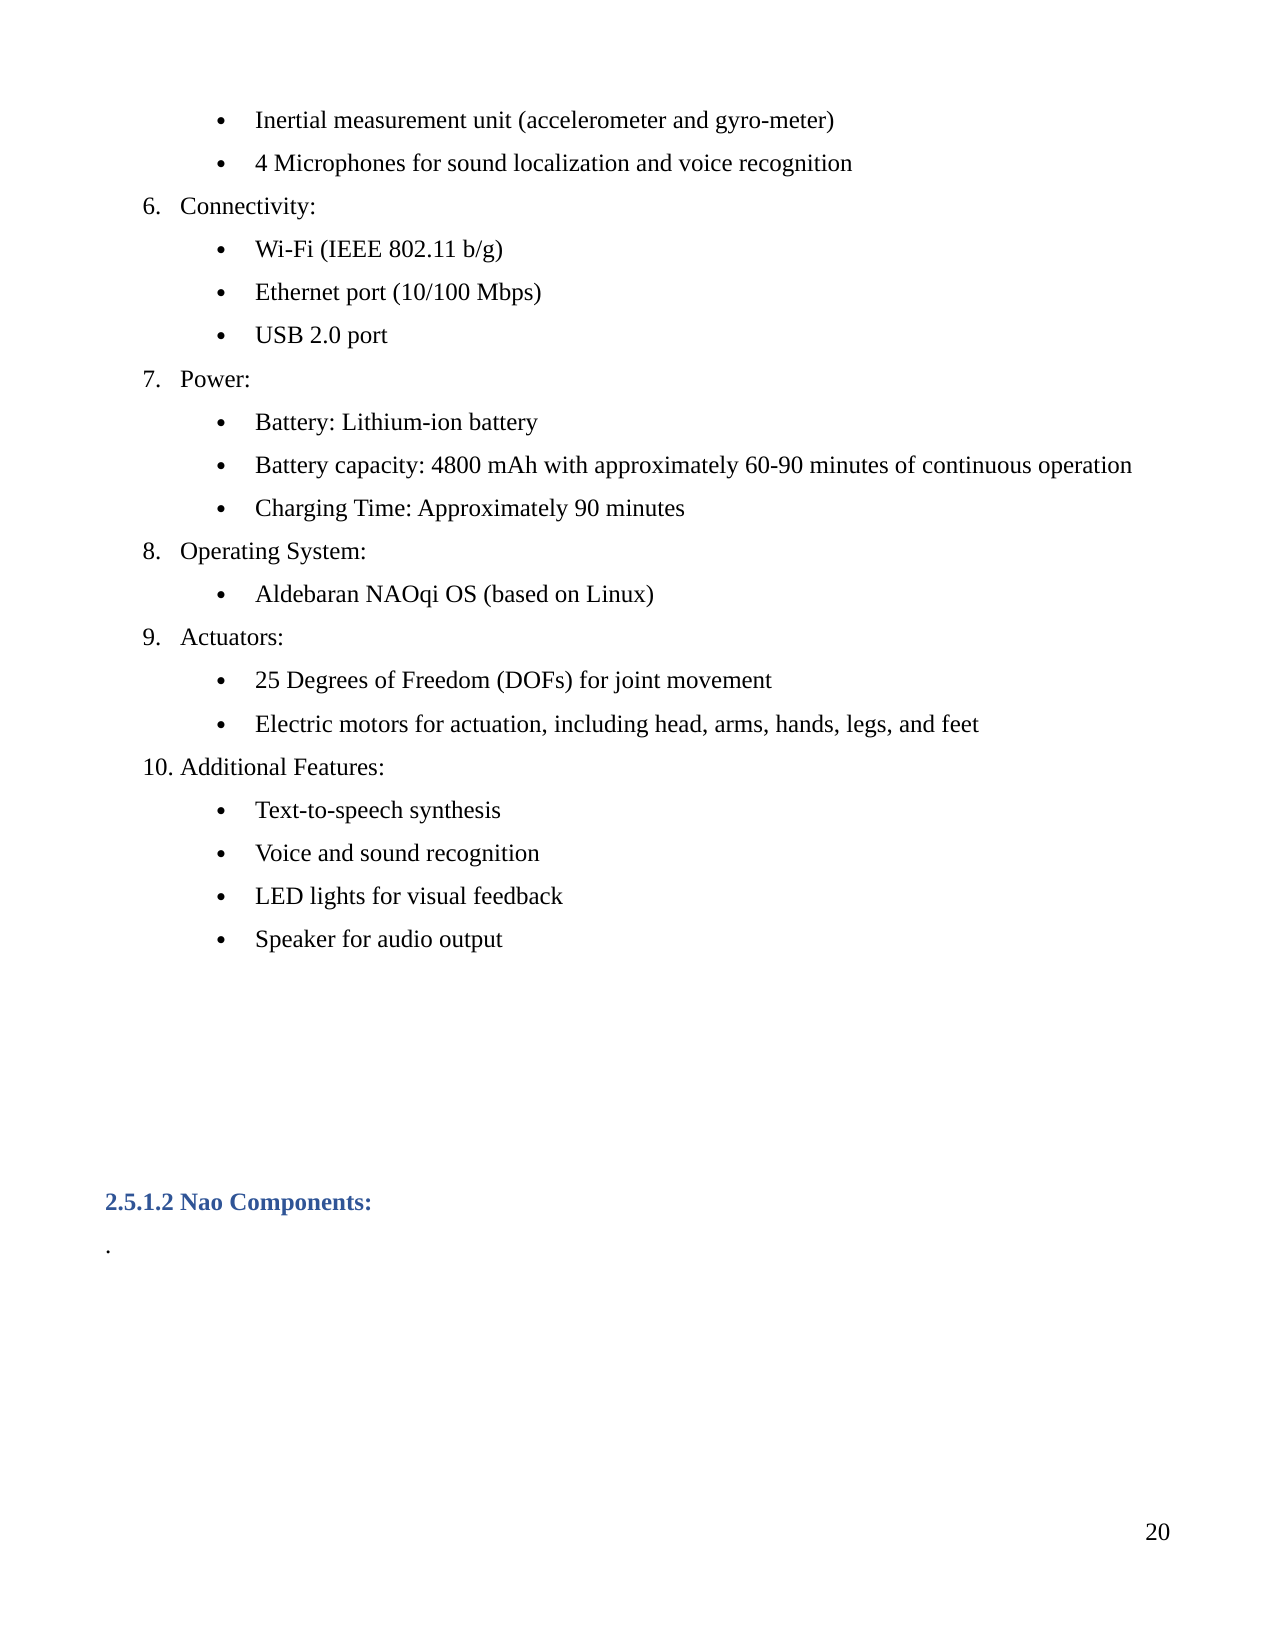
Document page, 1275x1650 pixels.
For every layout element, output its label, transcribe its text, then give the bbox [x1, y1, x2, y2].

list 4 Microphones for sound localization and voice recognition [217, 148, 1170, 177]
list Battery capacity: 4800 mAh with approximately 60-90 minutes of continuous operation [217, 450, 1170, 479]
list Battery: Lithium-ion battery [217, 407, 1170, 436]
list Electric motors for actuation, including head, arms, hands, legs, and feet [217, 709, 1170, 737]
list Text-to-speech synthesis [217, 795, 1170, 824]
list 25 Degrees of Freedom (DOFs) for joint movement [217, 666, 1170, 694]
list Actuators: [142, 622, 1170, 651]
list USB 2.0 port [217, 321, 1170, 349]
list Speaker for audio output [217, 924, 1170, 953]
text . [105, 1230, 1170, 1259]
list Power: [142, 364, 1170, 392]
list Inertial measurement unit (accelerometer and gyro-meter) [217, 105, 1170, 134]
list Ethernet port (10/100 Mbps) [217, 277, 1170, 306]
list Connectivity: [142, 191, 1170, 220]
list Wi-Fi (IEEE 802.11 b/g) [217, 234, 1170, 263]
list Operating System: [142, 536, 1170, 565]
list Additional Features: [142, 752, 1170, 781]
list Charging Time: Approximately 90 minutes [217, 493, 1170, 522]
list LED lights for visual feedback [217, 881, 1170, 910]
subtitle 2.5.1.2 Nao Components: [105, 1187, 1170, 1216]
list Voice and sound recognition [217, 838, 1170, 867]
list Aldebaran NAOqi OS (based on Linux) [217, 579, 1170, 608]
